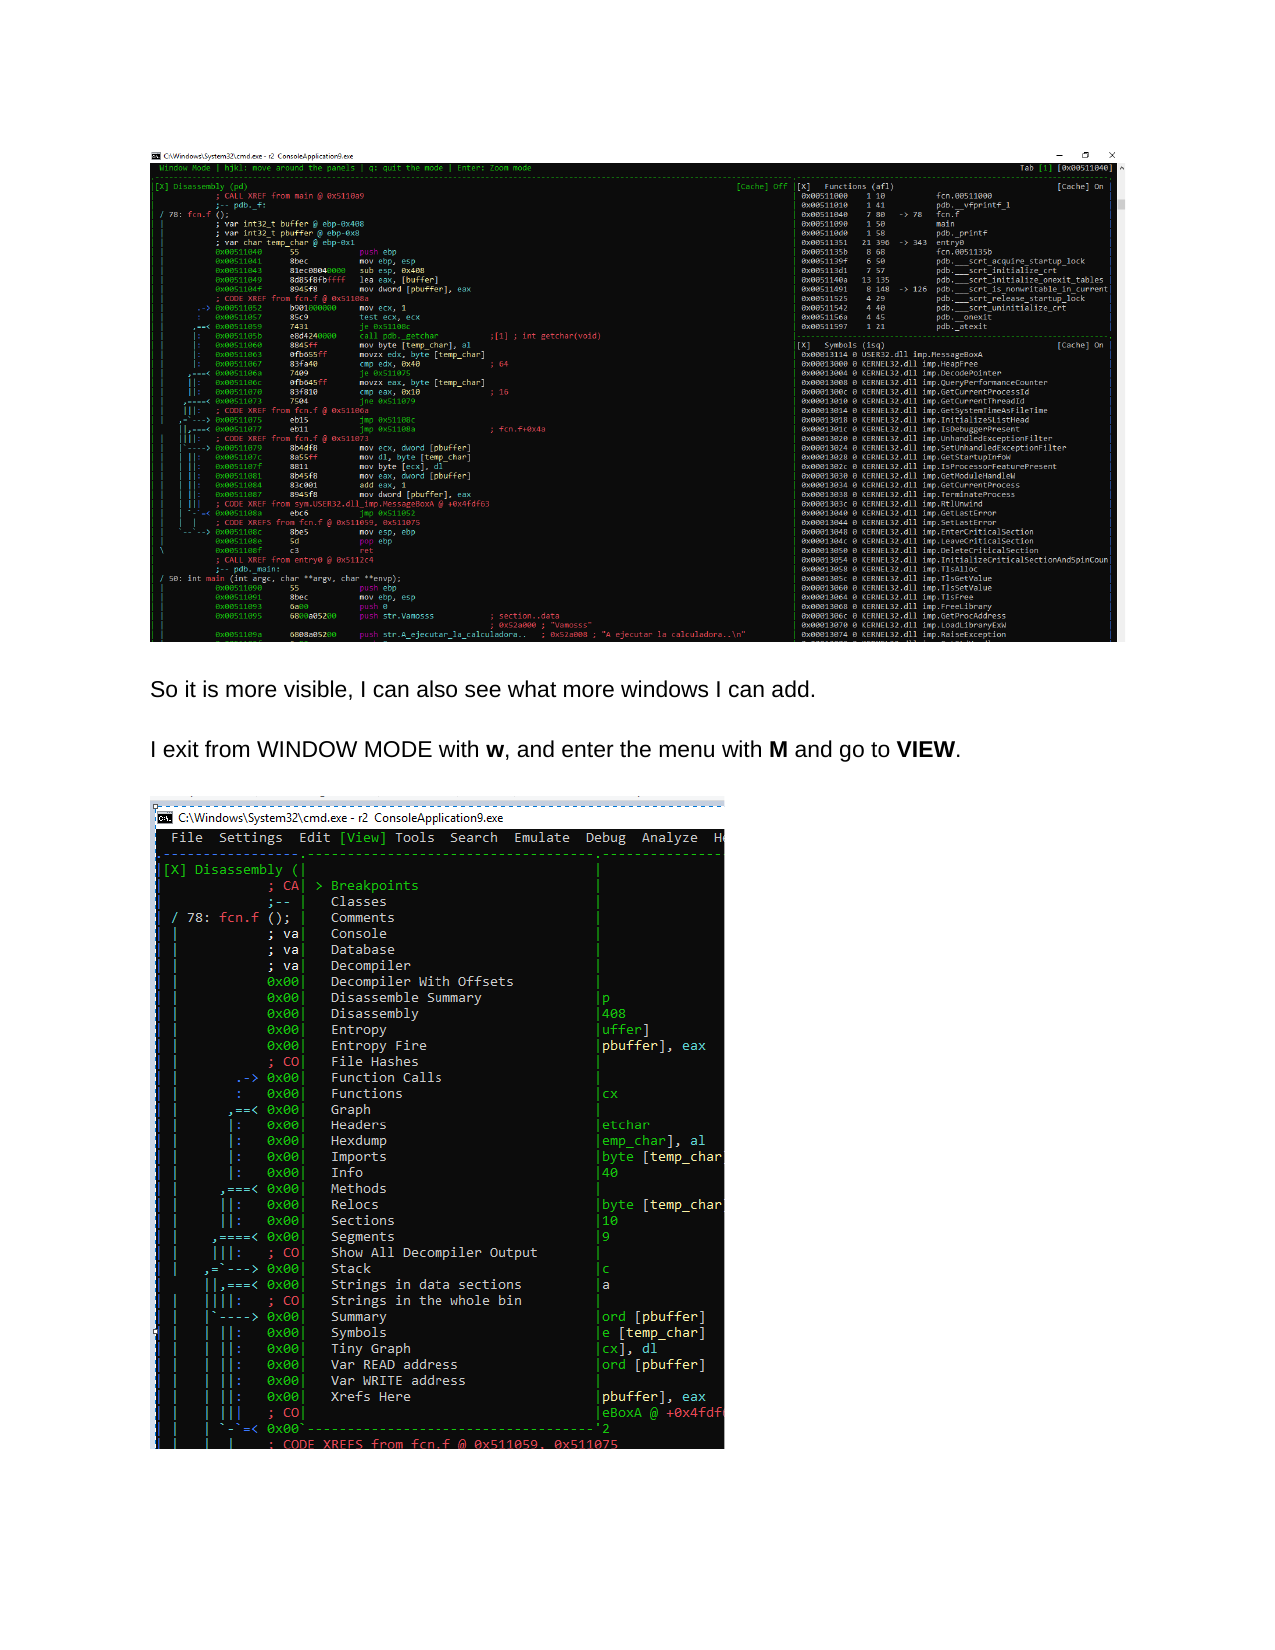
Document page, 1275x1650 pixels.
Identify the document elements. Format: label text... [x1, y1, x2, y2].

text I exit from WINDOW MODE with w, and enter the menu with M and go to VIEW. [150, 736, 1125, 762]
picture [150, 150, 1125, 642]
picture [150, 796, 725, 1449]
text So it is more visible, I can also see what more windows I can add. [150, 676, 1125, 702]
